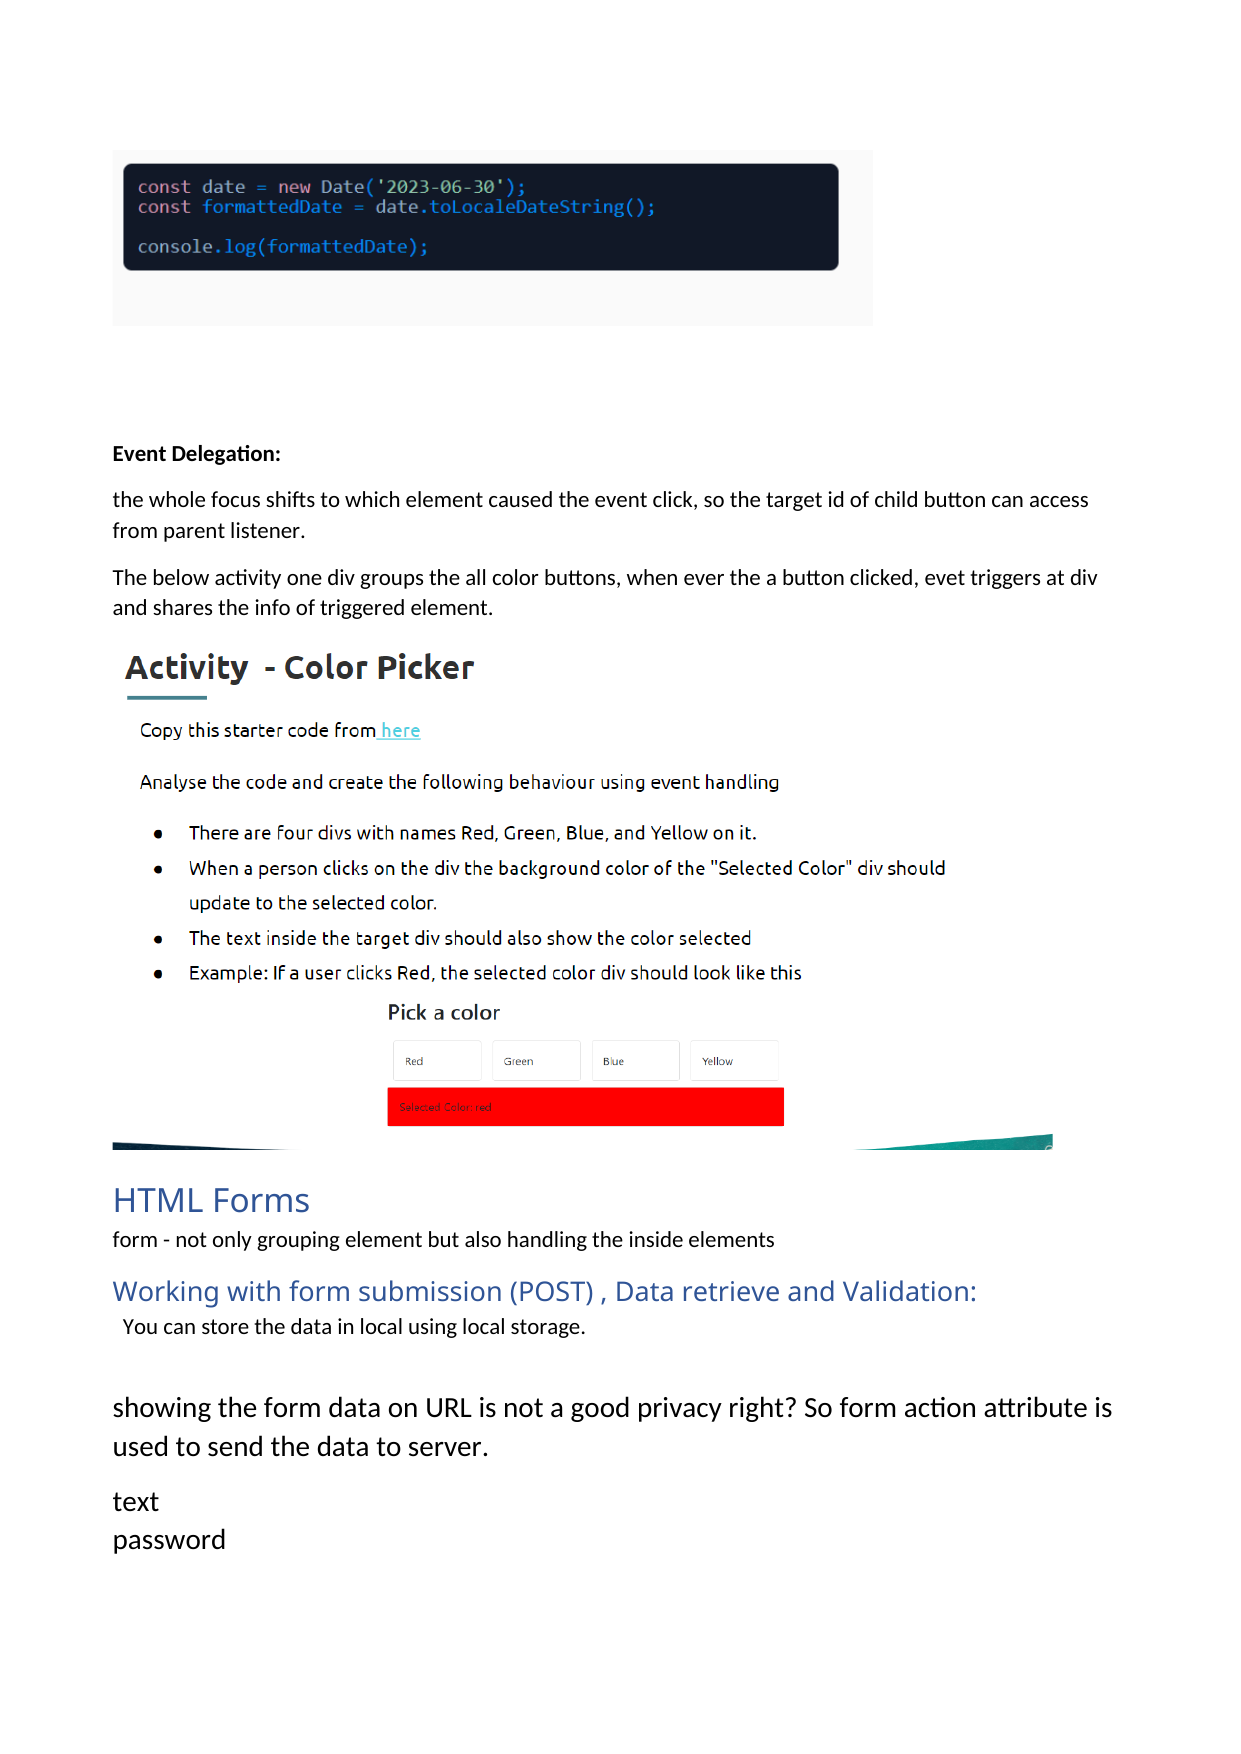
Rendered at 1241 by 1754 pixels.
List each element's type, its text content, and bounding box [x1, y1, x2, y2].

text The below activity one div groups the all color buttons, when ever the a button clicked, evet triggers at div and shares the info of triggered element. [112, 563, 1128, 621]
text text password [112, 1483, 1128, 1557]
subtitle Working with form submission (POST) , Data retrieve and Validation: [112, 1272, 1128, 1309]
text You can store the data in local using local storage. [112, 1312, 1128, 1370]
text Event Delegation: [112, 439, 1128, 467]
picture [112, 150, 873, 326]
text the whole focus shifts to which element caused the event click, so the target id of child button can access from parent listener. [112, 486, 1128, 544]
picture [112, 639, 1053, 1150]
text form - not only grouping element but also handling the inside elements [112, 1225, 1128, 1253]
subtitle HTML Forms [112, 1176, 1128, 1222]
text showing the form data on URL is not a good privacy right? So form action attribute is used to send the data to server. [112, 1389, 1128, 1463]
